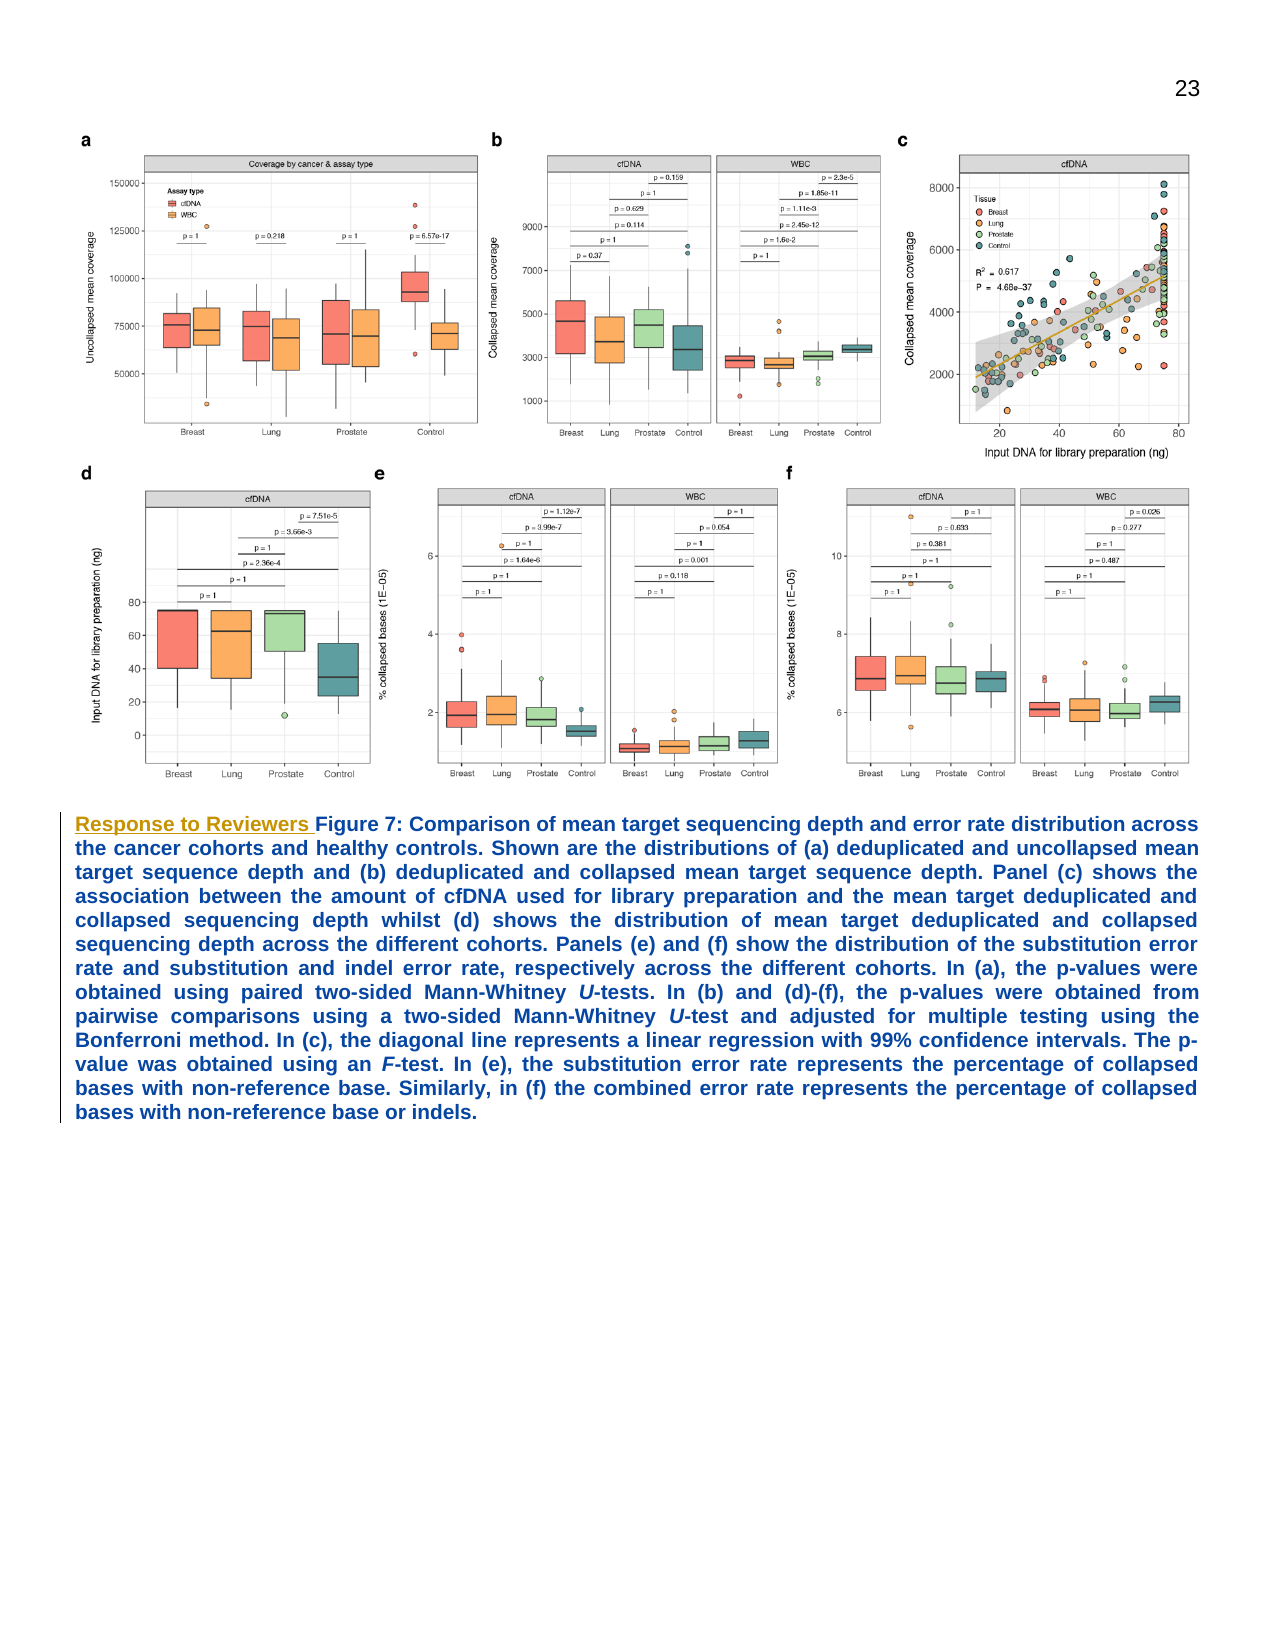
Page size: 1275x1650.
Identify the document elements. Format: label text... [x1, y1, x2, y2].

picture [80, 129, 1195, 794]
